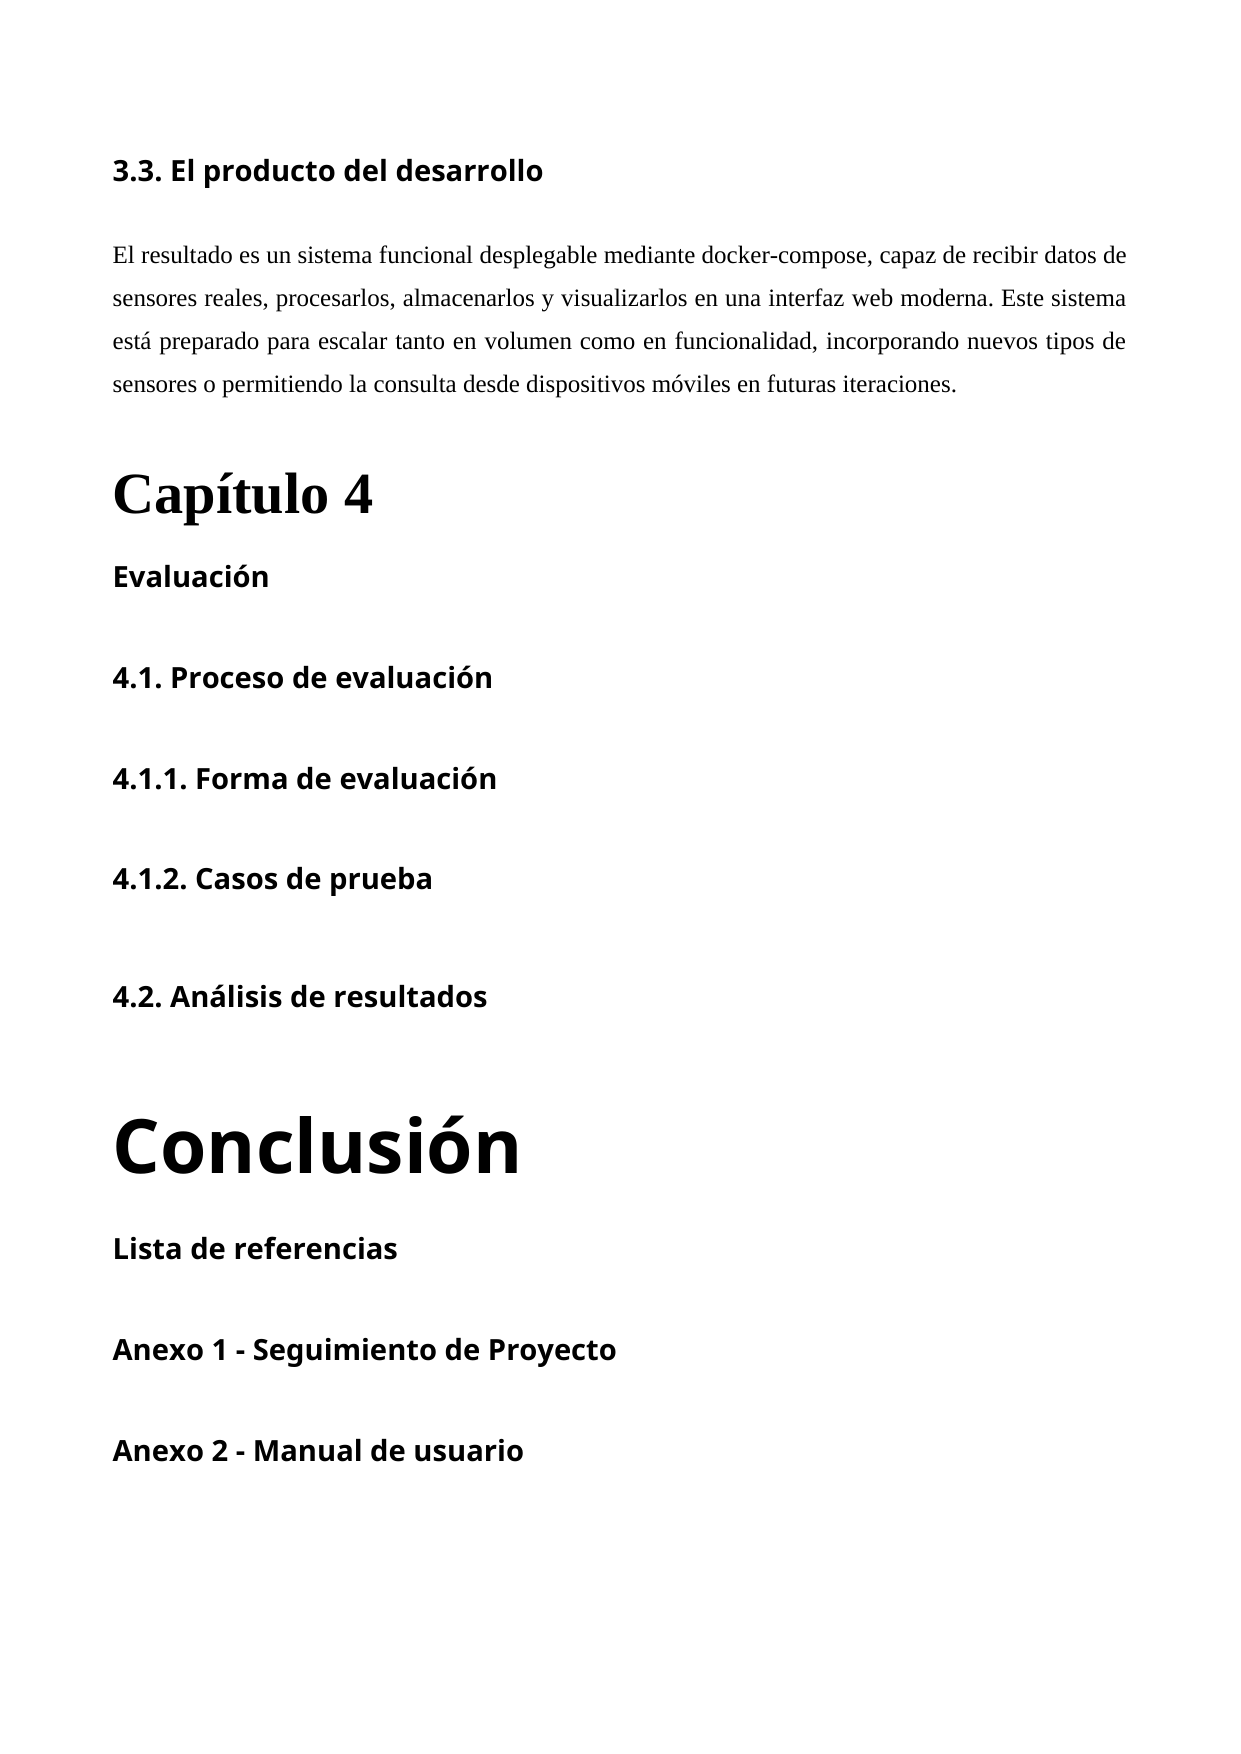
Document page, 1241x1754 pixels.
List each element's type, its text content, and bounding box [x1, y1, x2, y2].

subtitle Evaluación [112, 556, 1128, 596]
subtitle 4.1.1. Forma de evaluación [112, 758, 1128, 798]
text Capítulo 4 [112, 459, 1128, 526]
text El resultado es un sistema funcional desplegable mediante docker-compose, capaz de recibir datos de sensores reales, procesarlos, almacenarlos y visualizarlos en una interfaz web moderna. Este sistema está preparado para escalar tanto en volumen como en funcionalidad, incorporando nuevos tipos de sensores o permitiendo la consulta desde dispositivos móviles en futuras iteraciones. [112, 240, 1128, 398]
subtitle 4.1. Proceso de evaluación [112, 657, 1128, 697]
subtitle Anexo 1 - Seguimiento de Proyecto [112, 1329, 1128, 1369]
subtitle Anexo 2 - Manual de usuario [112, 1430, 1128, 1469]
subtitle 4.1.2. Casos de prueba [112, 859, 1128, 947]
subtitle Lista de referencias [112, 1228, 1128, 1268]
subtitle 3.3. El producto del desarrollo [112, 150, 1128, 190]
subtitle 4.2. Análisis de resultados [112, 976, 1128, 1064]
subtitle Conclusión [112, 1093, 1128, 1195]
